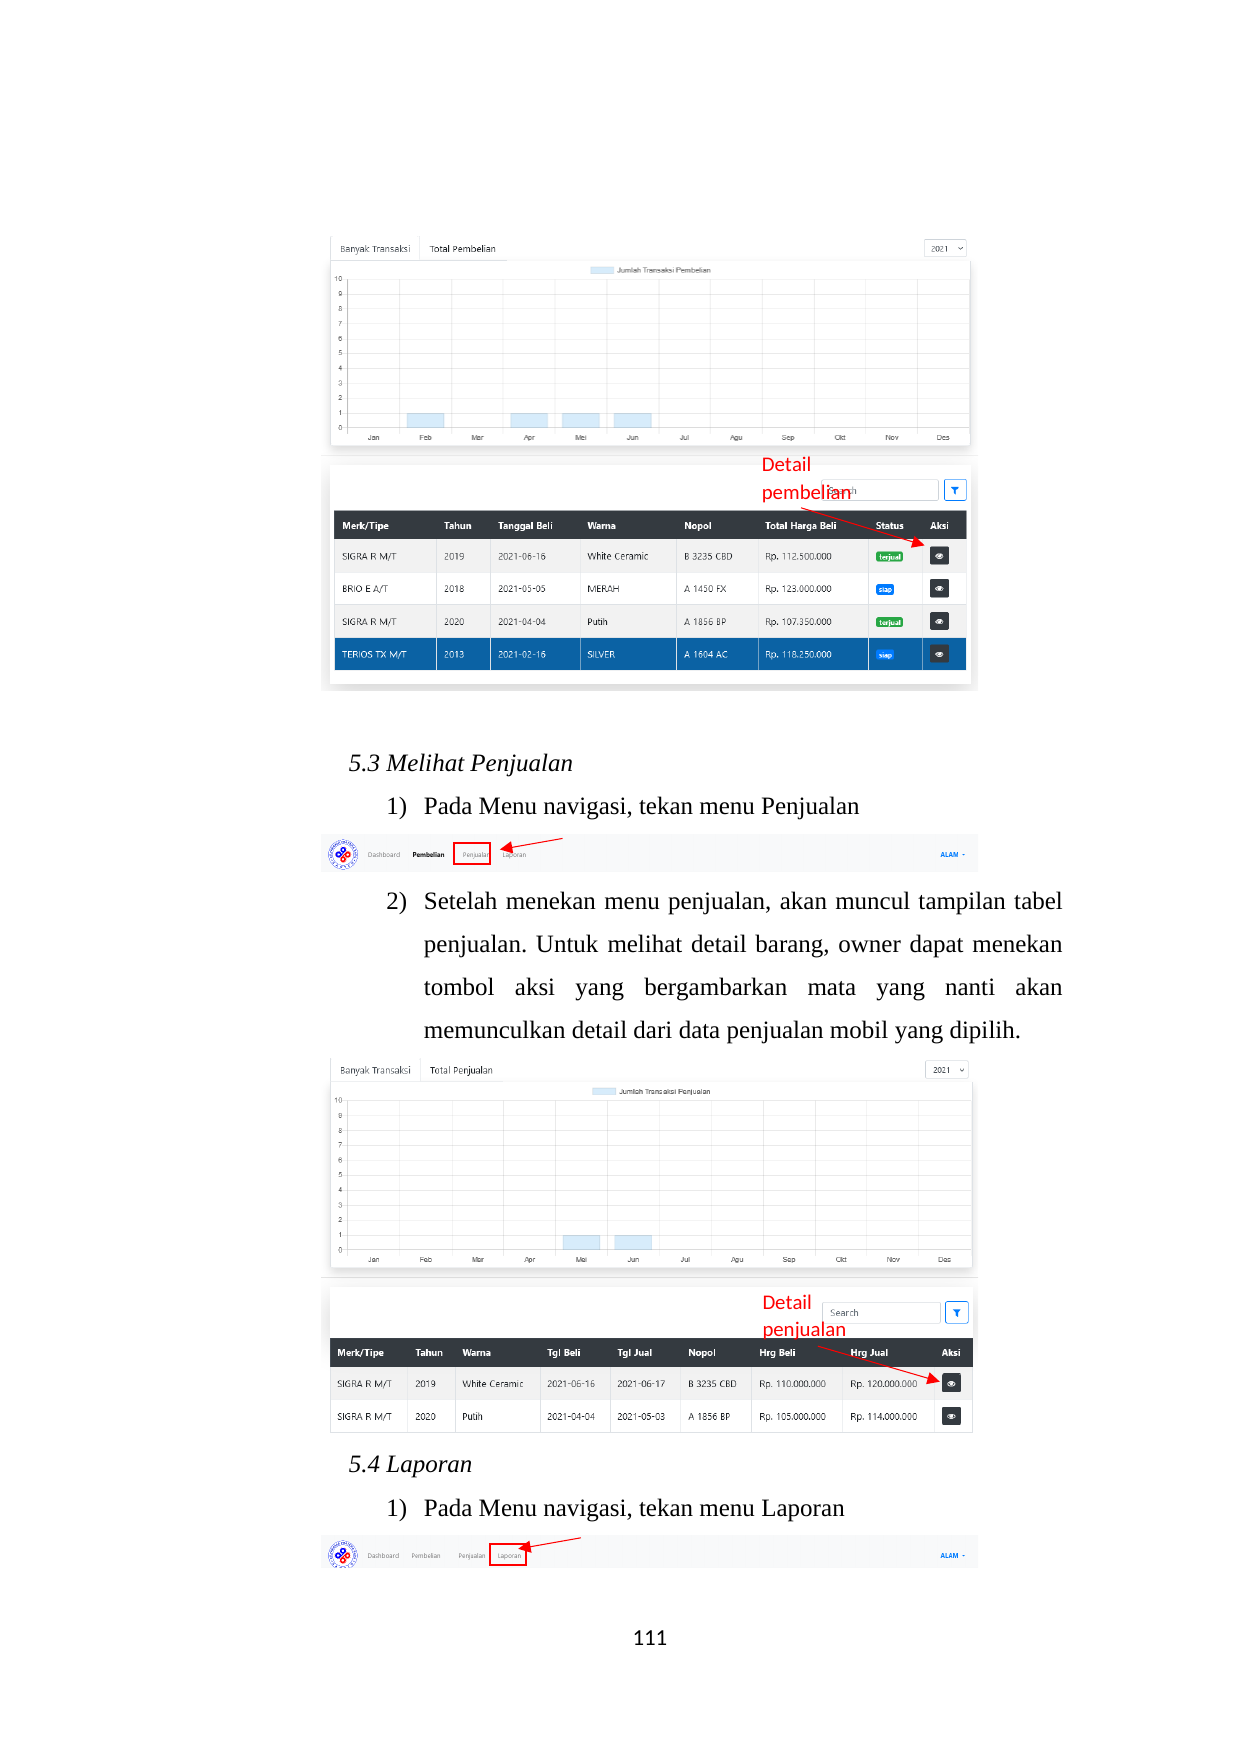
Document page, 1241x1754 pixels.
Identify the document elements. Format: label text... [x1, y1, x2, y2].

picture [321, 1535, 979, 1568]
list 5.4 Laporan [349, 1449, 1063, 1478]
list Pada Menu navigasi, tekan menu Penjualan [386, 791, 1063, 820]
list Setelah menekan menu penjualan, akan muncul tampilan tabel penjualan. Untuk melihat detail barang, owner dapat menekan tombol aksi yang bergambarkan mata yang nanti akan memunculkan detail dari data penjualan mobil yang dipilih. [386, 886, 1063, 1044]
picture [321, 236, 979, 691]
picture [321, 1058, 979, 1436]
picture [321, 834, 979, 872]
list Pada Menu navigasi, tekan menu Laporan [386, 1493, 1063, 1521]
list 5.3 Melihat Penjualan [349, 748, 1063, 777]
